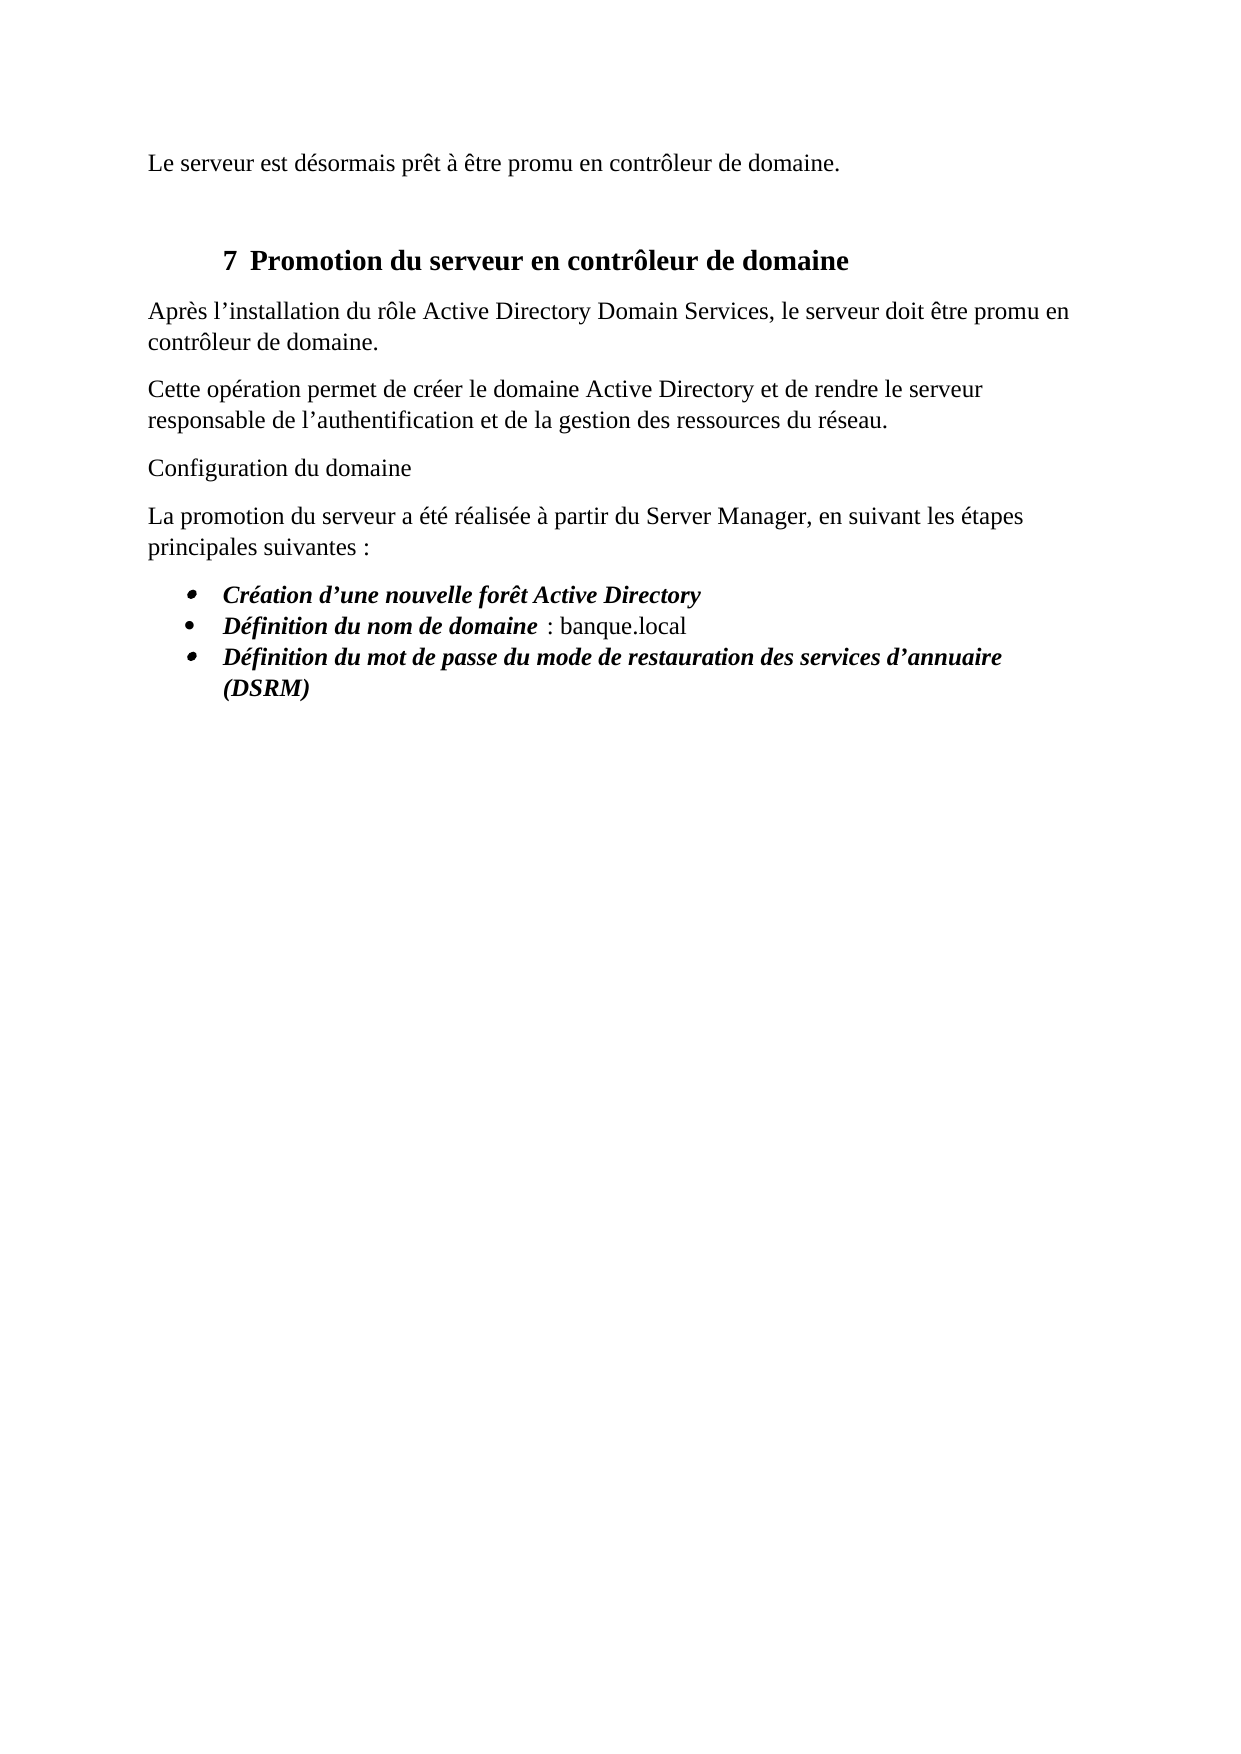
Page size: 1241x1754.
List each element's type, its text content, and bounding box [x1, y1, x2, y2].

list Promotion du serveur en contrôleur de domaine [223, 243, 1093, 277]
list Définition du nom de domaine : banque.local [185, 611, 1093, 639]
list Définition du mot de passe du mode de restauration des services d’annuaire (DSRM) [185, 642, 1093, 702]
text La promotion du serveur a été réalisée à partir du Server Manager, en suivant les étapes principales suivantes : [148, 501, 1093, 561]
text Le serveur est désormais prêt à être promu en contrôleur de domaine. [148, 148, 1093, 176]
text Configuration du domaine [148, 453, 1093, 482]
list Création d’une nouvelle forêt Active Directory [185, 580, 1093, 608]
text Après l’installation du rôle Active Directory Domain Services, le serveur doit être promu en contrôleur de domaine. [148, 296, 1093, 356]
text Cette opération permet de créer le domaine Active Directory et de rendre le serveur responsable de l’authentification et de la gestion des ressources du réseau. [148, 374, 1093, 434]
